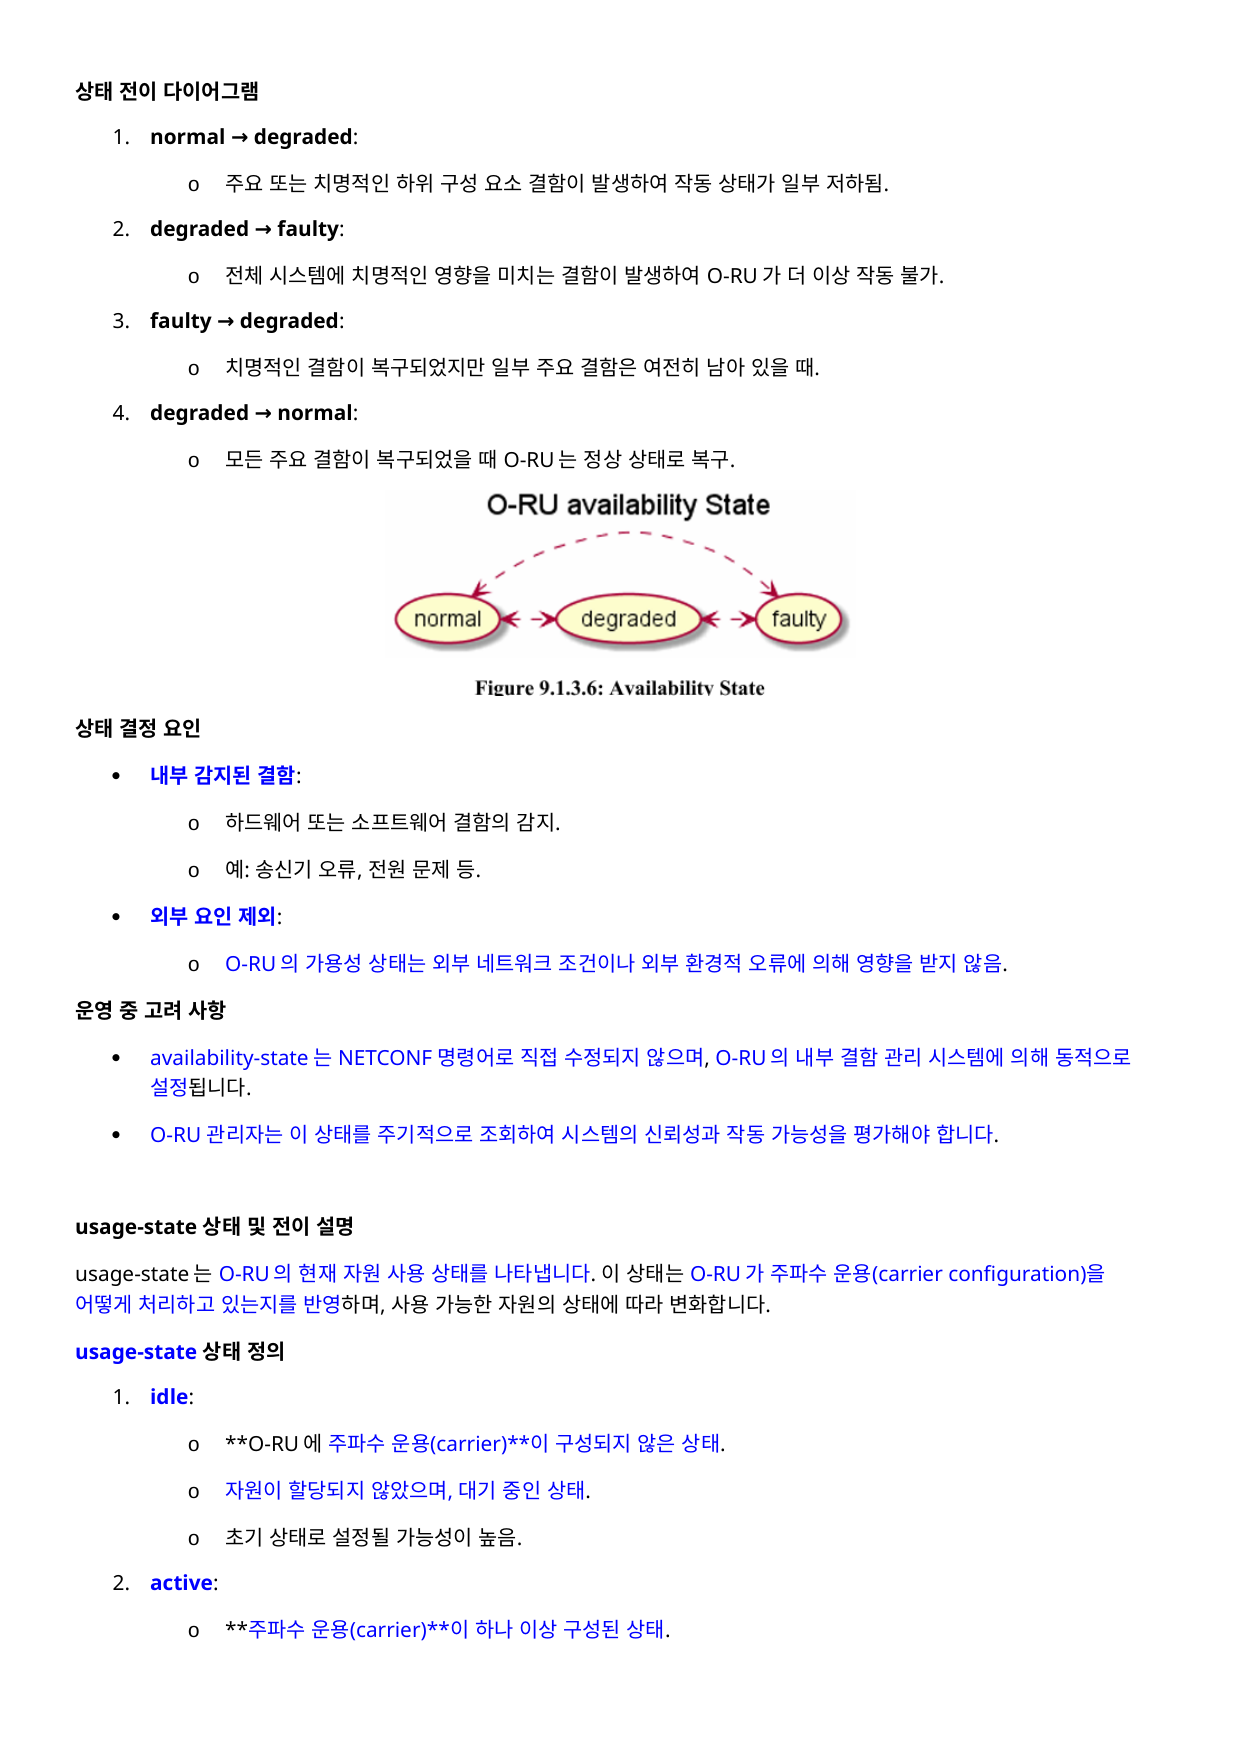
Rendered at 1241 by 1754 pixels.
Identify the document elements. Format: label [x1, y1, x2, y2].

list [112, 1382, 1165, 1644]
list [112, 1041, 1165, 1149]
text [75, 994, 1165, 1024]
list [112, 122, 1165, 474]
picture [382, 490, 858, 696]
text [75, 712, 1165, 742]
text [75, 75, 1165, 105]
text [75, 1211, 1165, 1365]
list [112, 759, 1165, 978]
